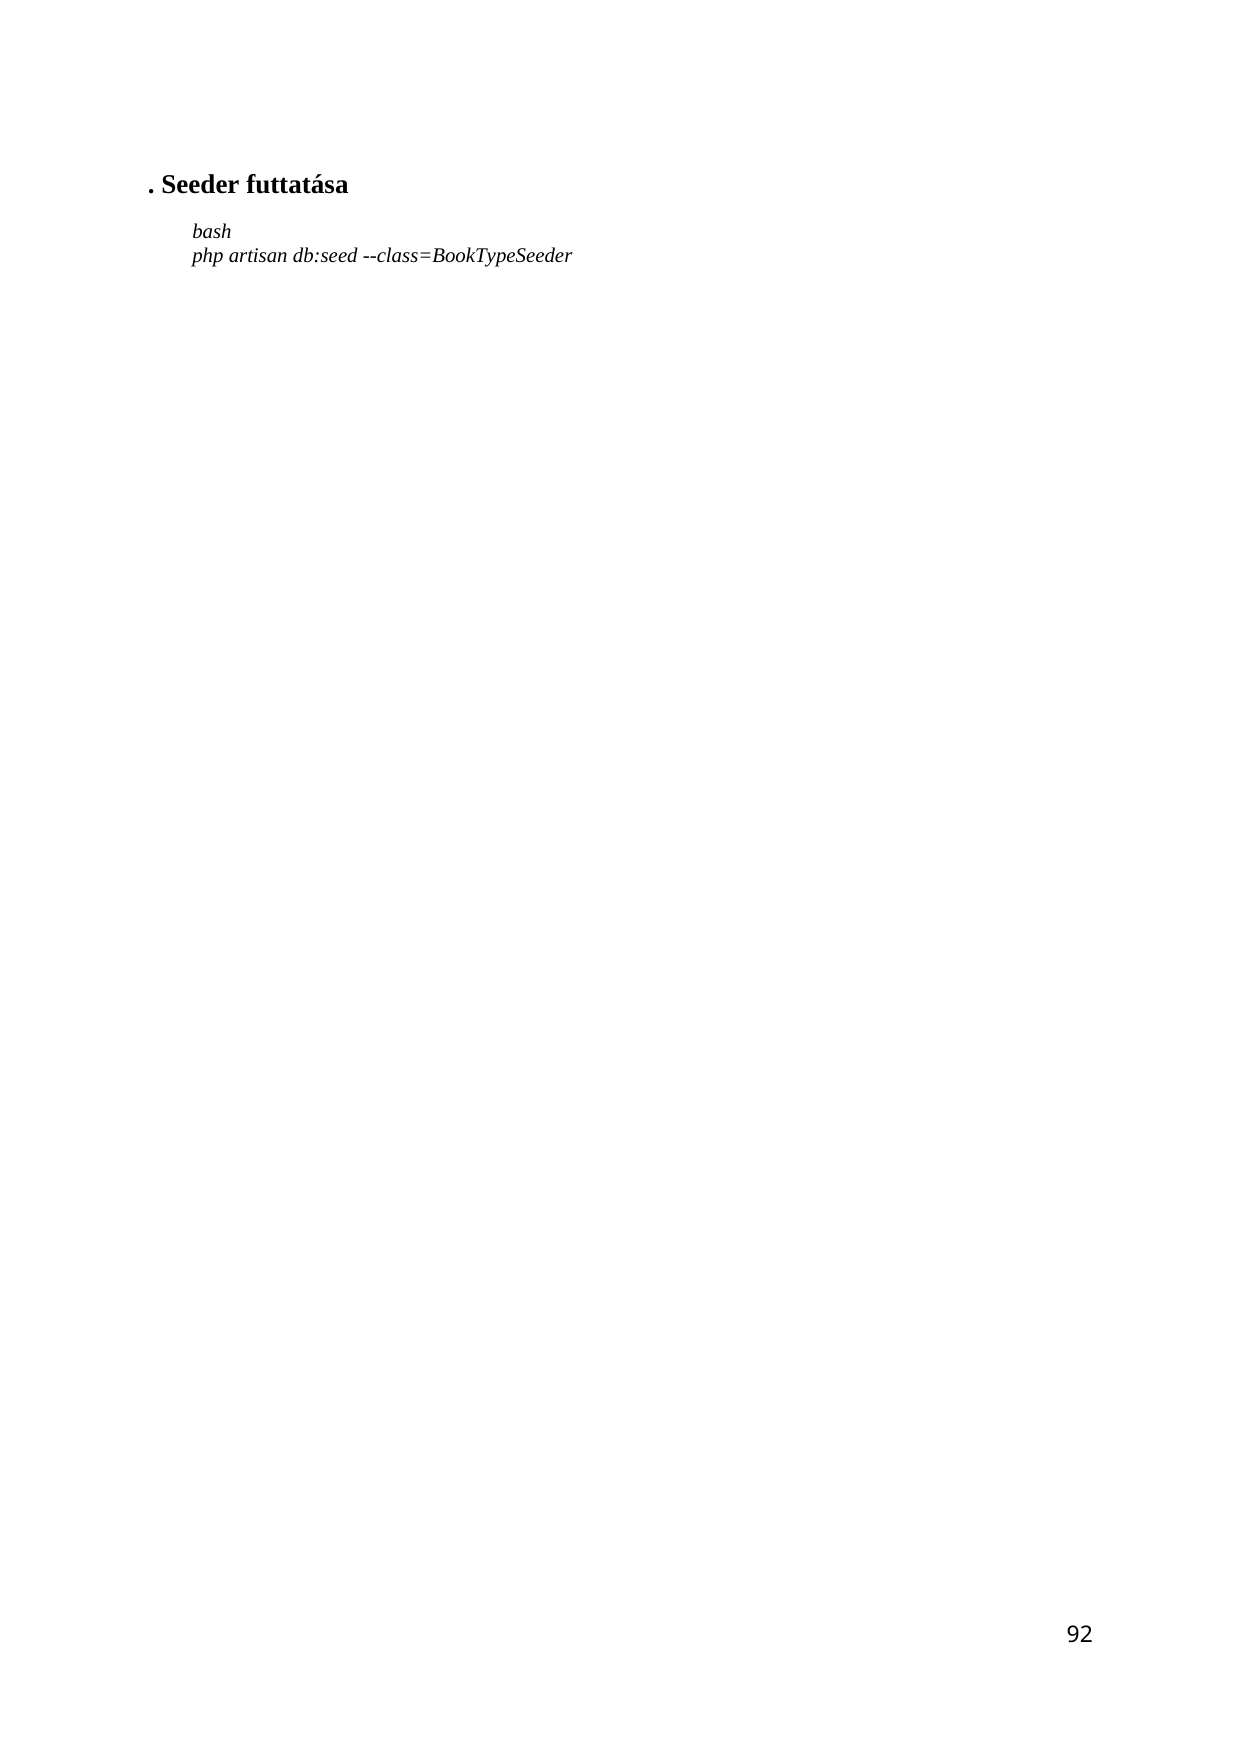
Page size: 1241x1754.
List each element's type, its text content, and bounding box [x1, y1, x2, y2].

text bash [192, 219, 1093, 243]
text php artisan db:seed --class=BookTypeSeeder [192, 243, 1093, 267]
subtitle . Seeder futtatása [148, 168, 1093, 199]
